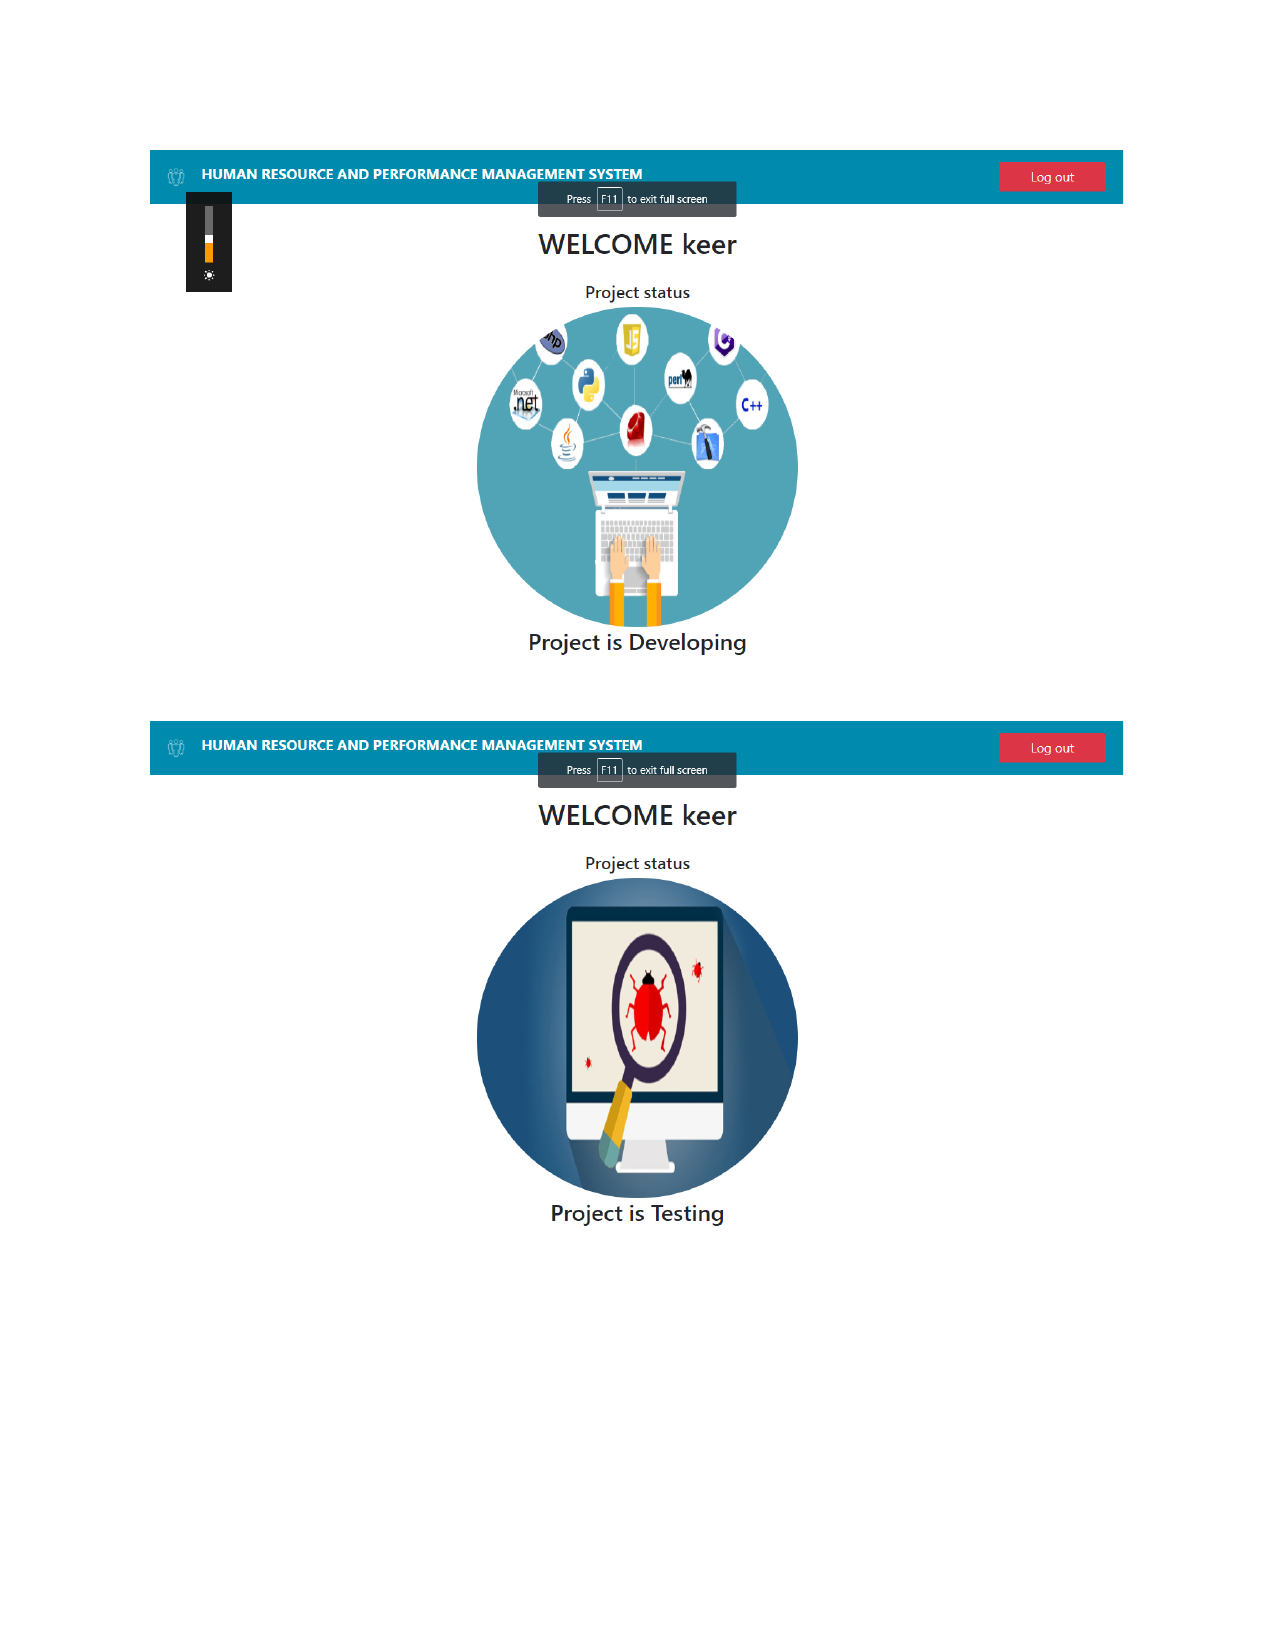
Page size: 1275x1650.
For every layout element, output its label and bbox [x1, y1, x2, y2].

picture [456, 741, 464, 749]
picture [456, 170, 464, 178]
picture [428, 741, 438, 749]
picture [321, 170, 328, 178]
picture [567, 741, 575, 749]
picture [1000, 734, 1105, 762]
picture [321, 741, 328, 749]
picture [567, 170, 575, 178]
picture [607, 170, 612, 178]
picture [282, 172, 289, 178]
picture [150, 753, 1124, 1267]
picture [1000, 163, 1105, 191]
picture [309, 741, 315, 749]
picture [220, 170, 231, 178]
picture [220, 741, 231, 749]
picture [150, 182, 1124, 696]
picture [483, 741, 490, 749]
picture [391, 741, 397, 749]
picture [546, 741, 552, 749]
picture [309, 170, 315, 178]
picture [379, 170, 385, 178]
picture [282, 743, 289, 749]
picture [631, 170, 641, 178]
picture [391, 170, 397, 178]
picture [238, 741, 244, 749]
picture [607, 741, 612, 749]
picture [379, 741, 385, 749]
picture [238, 170, 244, 178]
picture [546, 170, 552, 178]
picture [428, 170, 438, 178]
picture [483, 170, 490, 178]
picture [631, 741, 641, 749]
